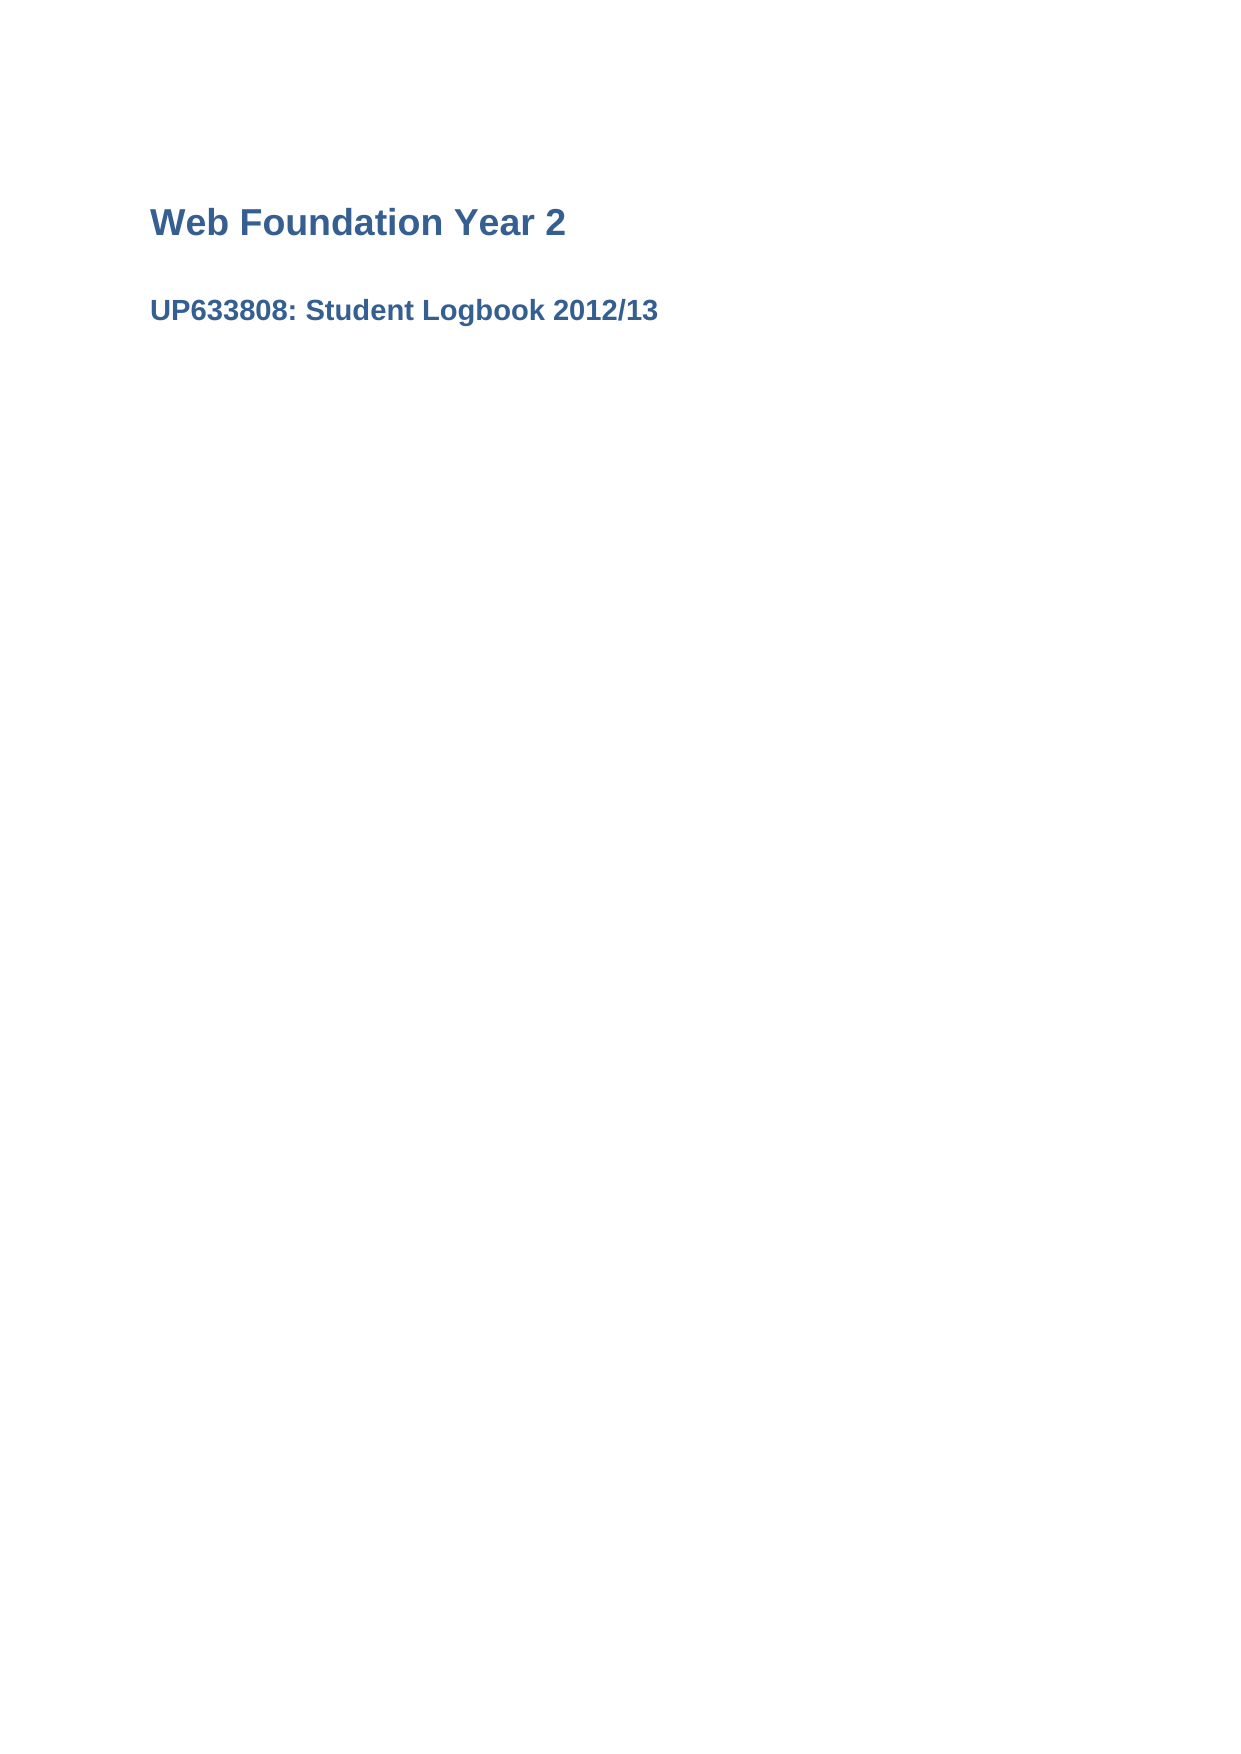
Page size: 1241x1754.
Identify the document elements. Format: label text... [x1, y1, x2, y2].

subtitle Web Foundation Year 2 [150, 200, 1090, 243]
subtitle UP633808: Student Logbook 2012/13 [150, 293, 1090, 327]
